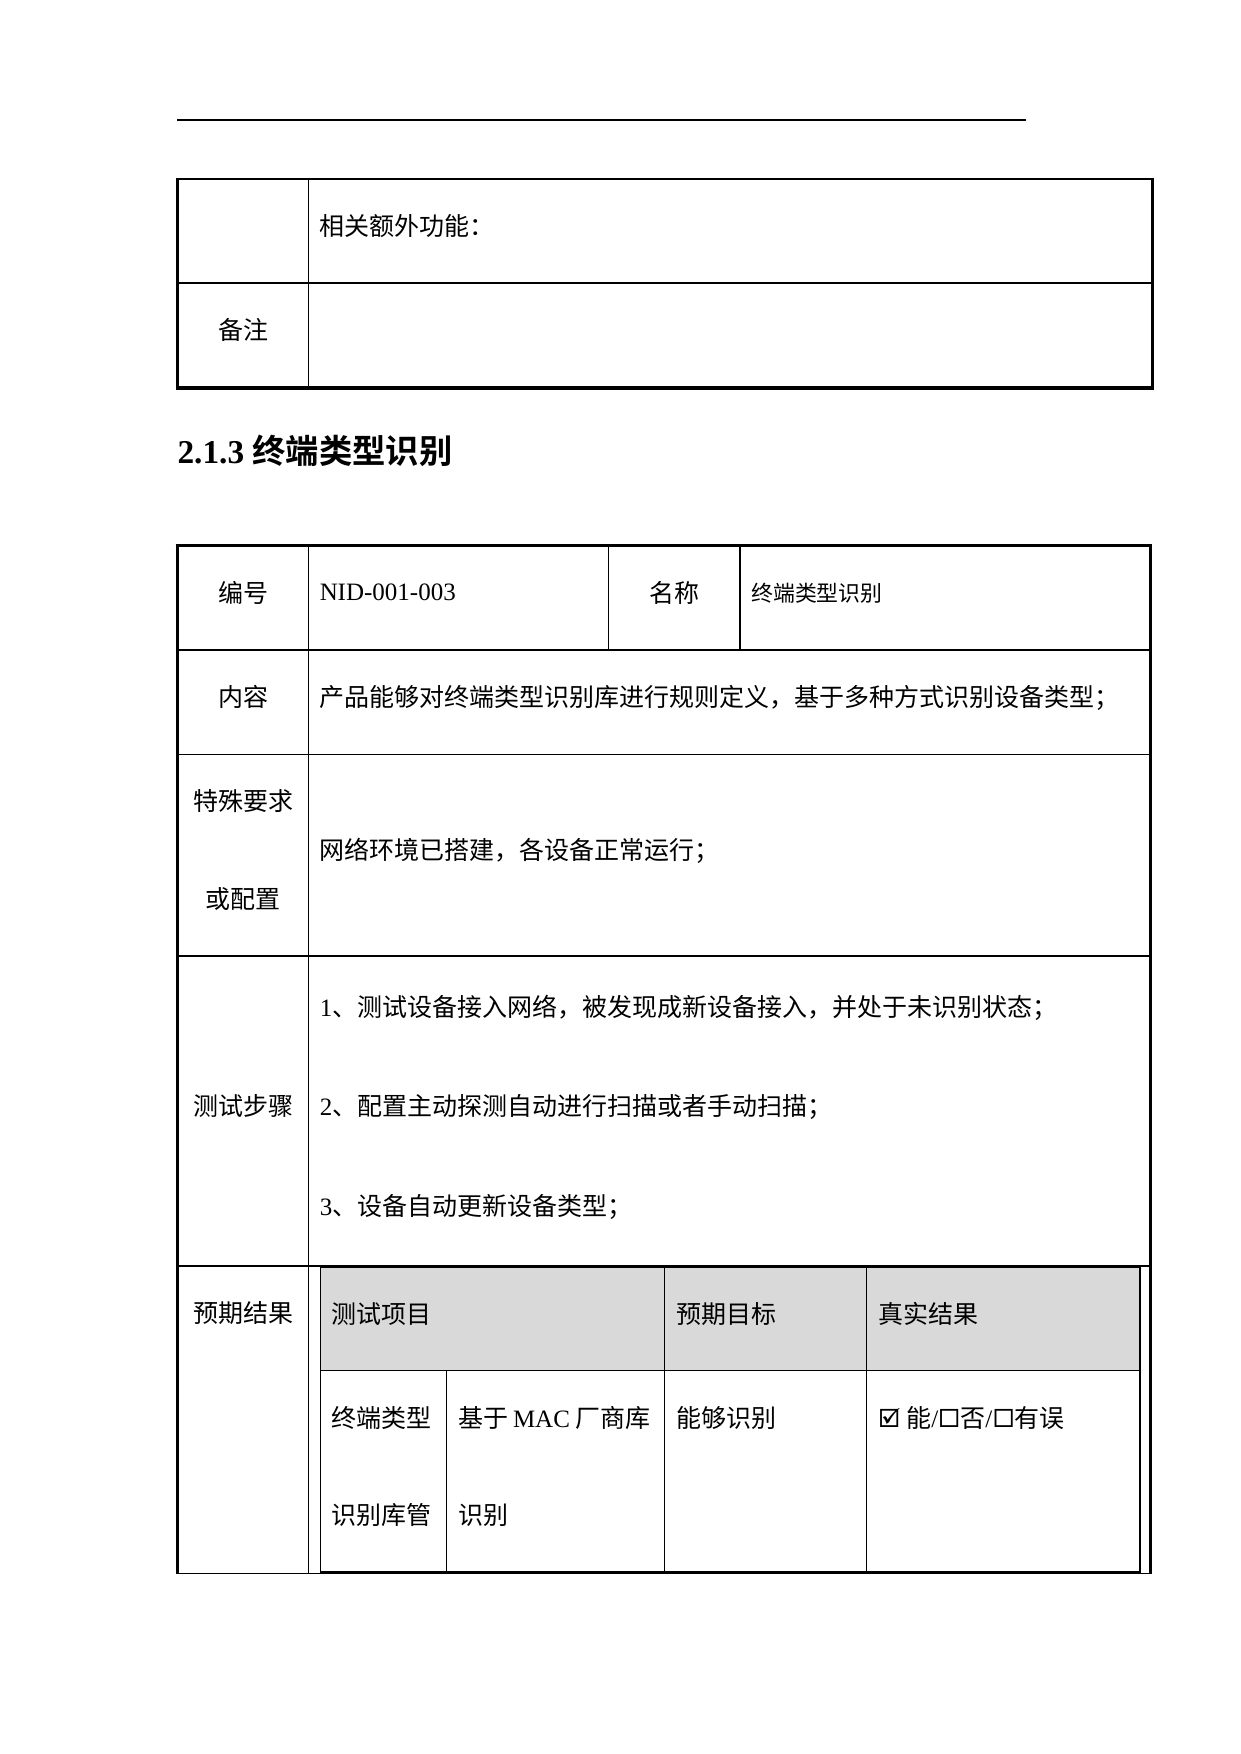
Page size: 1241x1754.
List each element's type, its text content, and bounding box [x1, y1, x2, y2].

table_cell [321, 1371, 446, 1571]
table_cell 特殊要求或配置 [179, 755, 308, 955]
table_cell [1141, 1267, 1149, 1572]
table_cell [867, 1371, 1139, 1571]
subtitle 终端类型识别 [177, 417, 1063, 482]
table_cell 内容 [179, 651, 308, 753]
table_cell 1、测试设备接入网络，被发现成新设备接入，并处于未识别状态； 2、配置主动探测自动进行扫描或者手动扫描； 3、设备自动更新设备类型； [309, 957, 1149, 1265]
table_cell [309, 180, 1151, 282]
table_header NID-001-003 [309, 547, 608, 649]
table_cell [665, 1371, 866, 1571]
table_cell 网络环境已搭建，各设备正常运行； [309, 755, 1149, 955]
table_cell 备注 [179, 284, 308, 386]
table_header 名称 [609, 547, 739, 649]
table_cell [309, 1267, 320, 1572]
table_cell 结论 [179, 180, 308, 282]
table_cell 预期结果 [179, 1267, 308, 1572]
table_cell 产品能够对终端类型识别库进行规则定义，基于多种方式识别设备类型； [309, 651, 1149, 753]
table_cell [447, 1371, 664, 1571]
table_cell 测试步骤 [179, 957, 308, 1265]
table_cell [309, 284, 1151, 386]
table_header 编号 [179, 547, 308, 649]
table_header 终端类型识别 [741, 547, 1149, 649]
